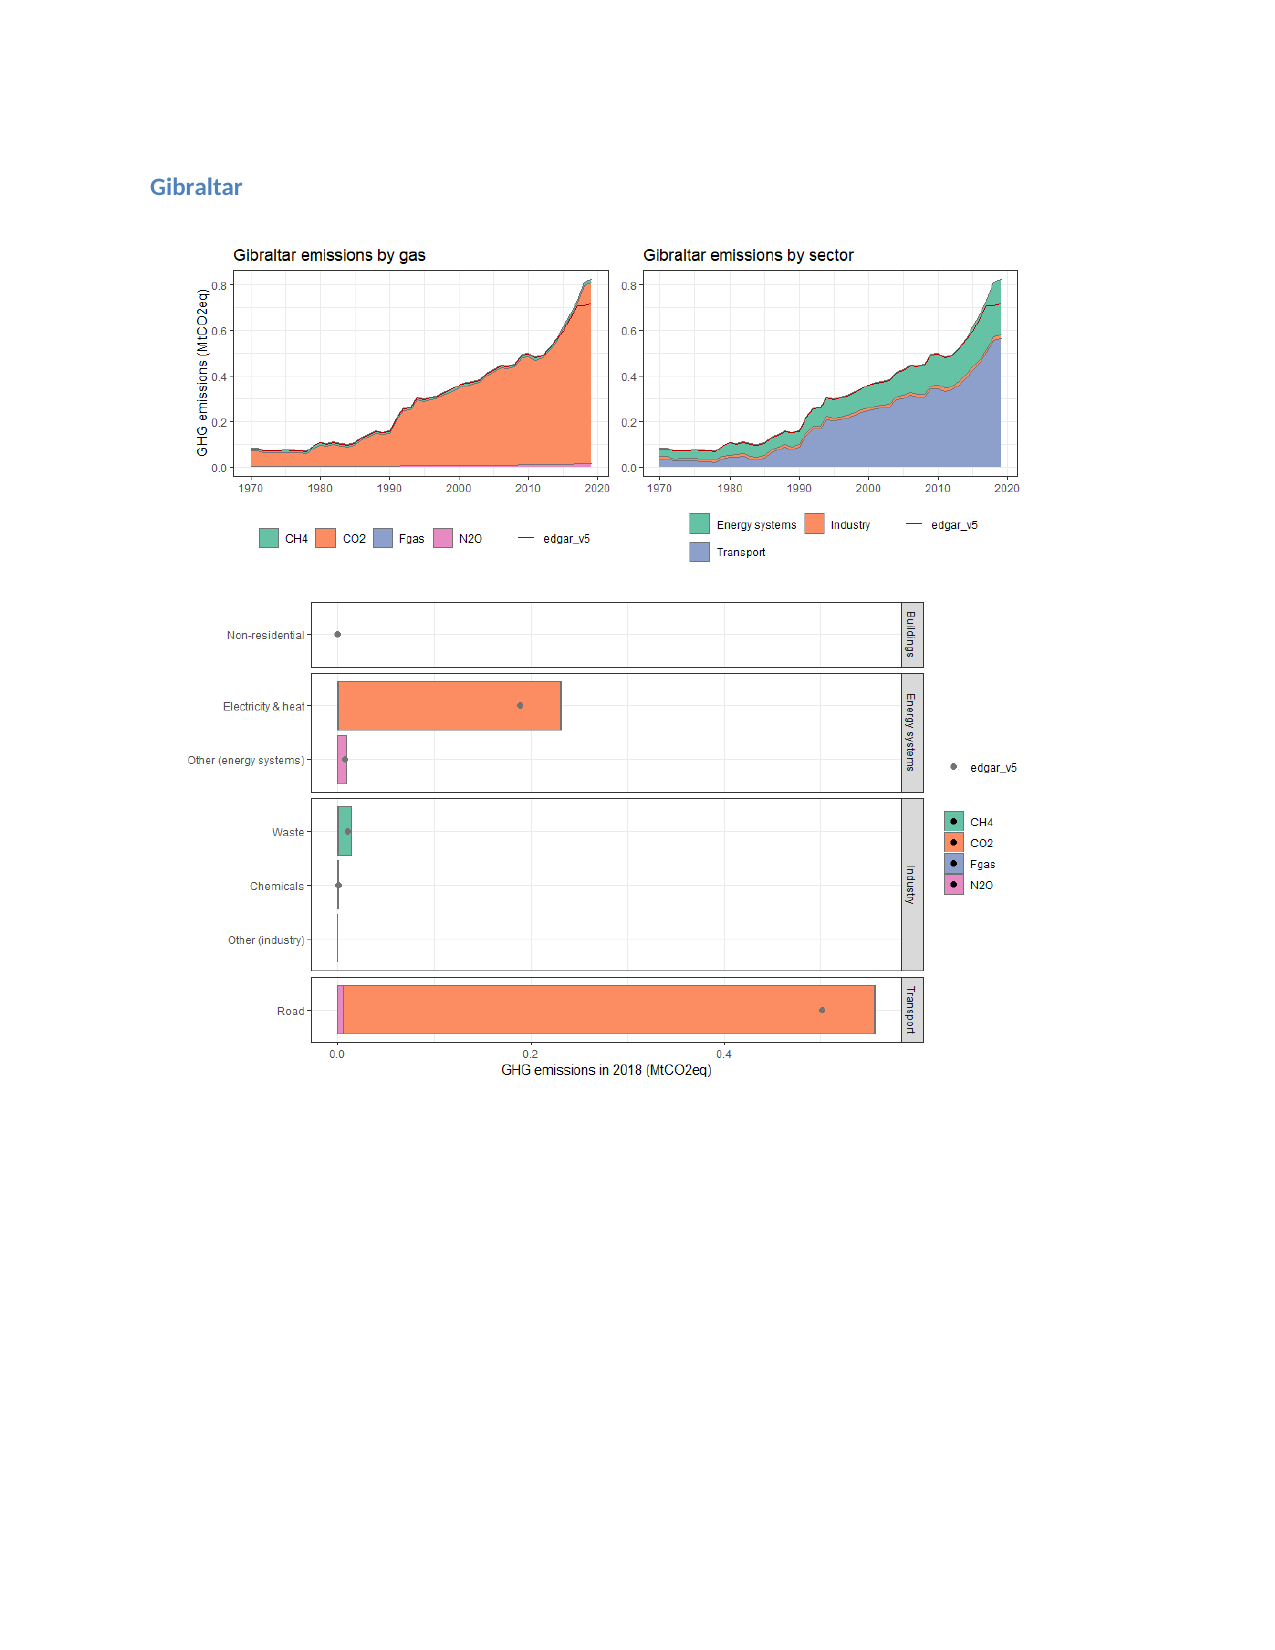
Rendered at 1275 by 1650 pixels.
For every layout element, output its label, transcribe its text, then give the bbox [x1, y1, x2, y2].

picture [168, 220, 1044, 1096]
subtitle Gibraltar [150, 171, 1125, 201]
